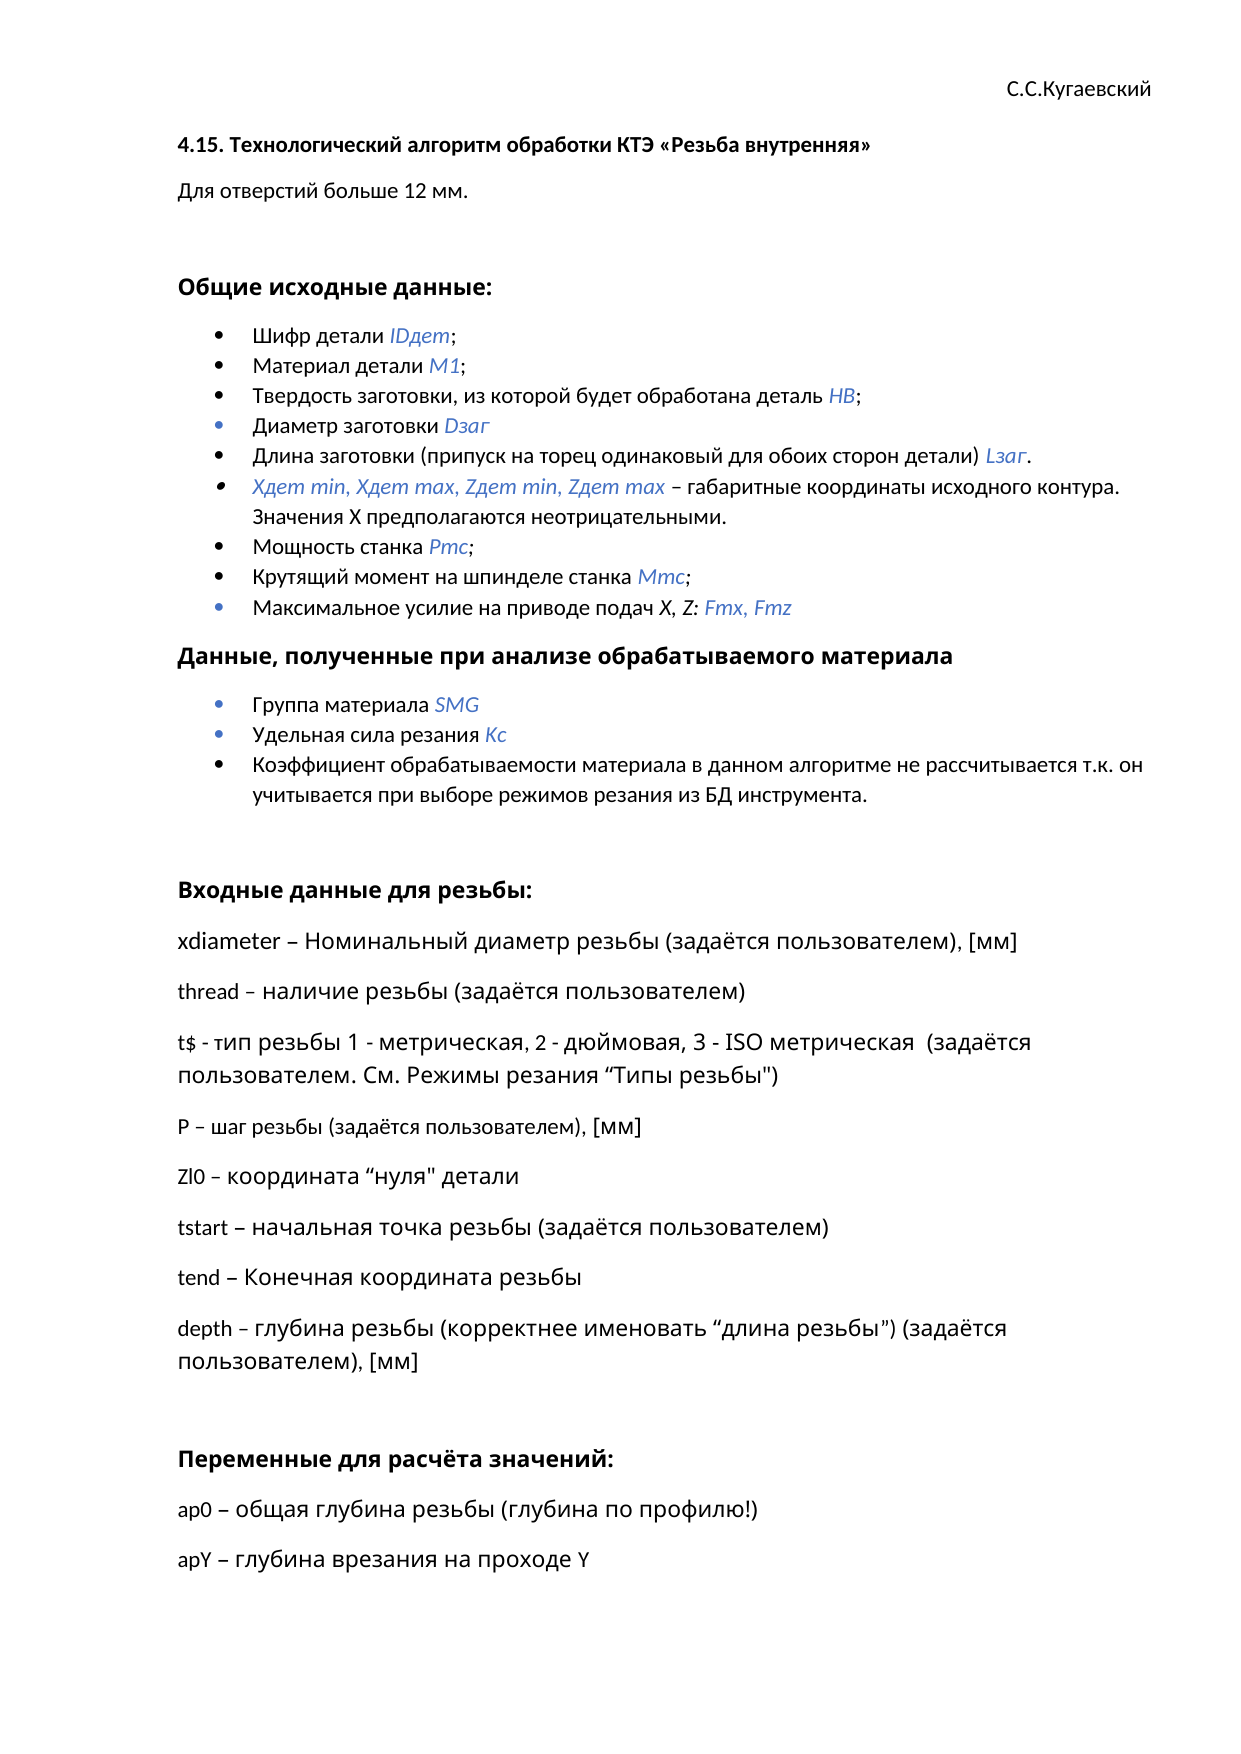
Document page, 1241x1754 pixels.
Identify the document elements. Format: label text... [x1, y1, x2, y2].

list Длина заготовки (припуск на торец одинаковый для обоих сторон детали) Lзаг. [215, 442, 1152, 470]
text Входные данные для резьбы: [177, 874, 1152, 906]
text 4.15. Технологический алгоритм обработки КТЭ «Резьба внутренняя» [177, 130, 1152, 158]
list Диаметр заготовки Dзаг [215, 411, 1152, 439]
list Твердость заготовки, из которой будет обработана деталь HB; [215, 381, 1152, 409]
text apY – глубина врезания на проходе Y [177, 1543, 1152, 1574]
text Zl0 – координата “нуля" детали [177, 1160, 1152, 1191]
list Xдет min, Xдет max, Zдет min, Zдет max – габаритные координаты исходного контура. Значения X предполагаются неотрицательными. [215, 472, 1152, 530]
text tstart – начальная точка резьбы (задаётся пользователем) [177, 1211, 1152, 1242]
list Максимальное усилие на приводе подач X, Z: Fmx, Fmz [215, 593, 1152, 621]
text Переменные для расчёта значений: [177, 1442, 1152, 1474]
list Группа материала SMG [215, 690, 1152, 718]
text thread – наличие резьбы (задаётся пользователем) [177, 975, 1152, 1006]
text Общие исходные данные: [177, 270, 1152, 302]
list Мощность станка Pmc; [215, 532, 1152, 560]
list Крутящий момент на шпинделе станка Mmc; [215, 562, 1152, 591]
text tend – Конечная координата резьбы [177, 1261, 1152, 1292]
list Материал детали M1; [215, 351, 1152, 379]
text Для отверстий больше 12 мм. [177, 177, 1152, 205]
text depth – глубина резьбы (корректнее именовать “длина резьбы”) (задаётся пользователем), [мм] [177, 1311, 1152, 1376]
list Коэффициент обрабатываемости материала в данном алгоритме не рассчитывается т.к. он учитывается при выборе режимов резания из БД инструмента. [215, 750, 1152, 809]
text P – шаг резьбы (задаётся пользователем), [мм] [177, 1110, 1152, 1141]
text xdiameter – Номинальный диаметр резьбы (задаётся пользователем), [мм] [177, 925, 1152, 956]
list Удельная сила резания Kc [215, 720, 1152, 748]
text Данные, полученные при анализе обрабатываемого материала [177, 639, 1152, 671]
text t$ - тип резьбы 1 - метрическая, 2 - дюймовая, 3 - ISO метрическая (задаётся пользователем. См. Режимы резания “Типы резьбы") [177, 1026, 1152, 1091]
text ap0 – общая глубина резьбы (глубина по профилю!) [177, 1493, 1152, 1524]
list Шифр детали IDдет; [215, 321, 1152, 349]
